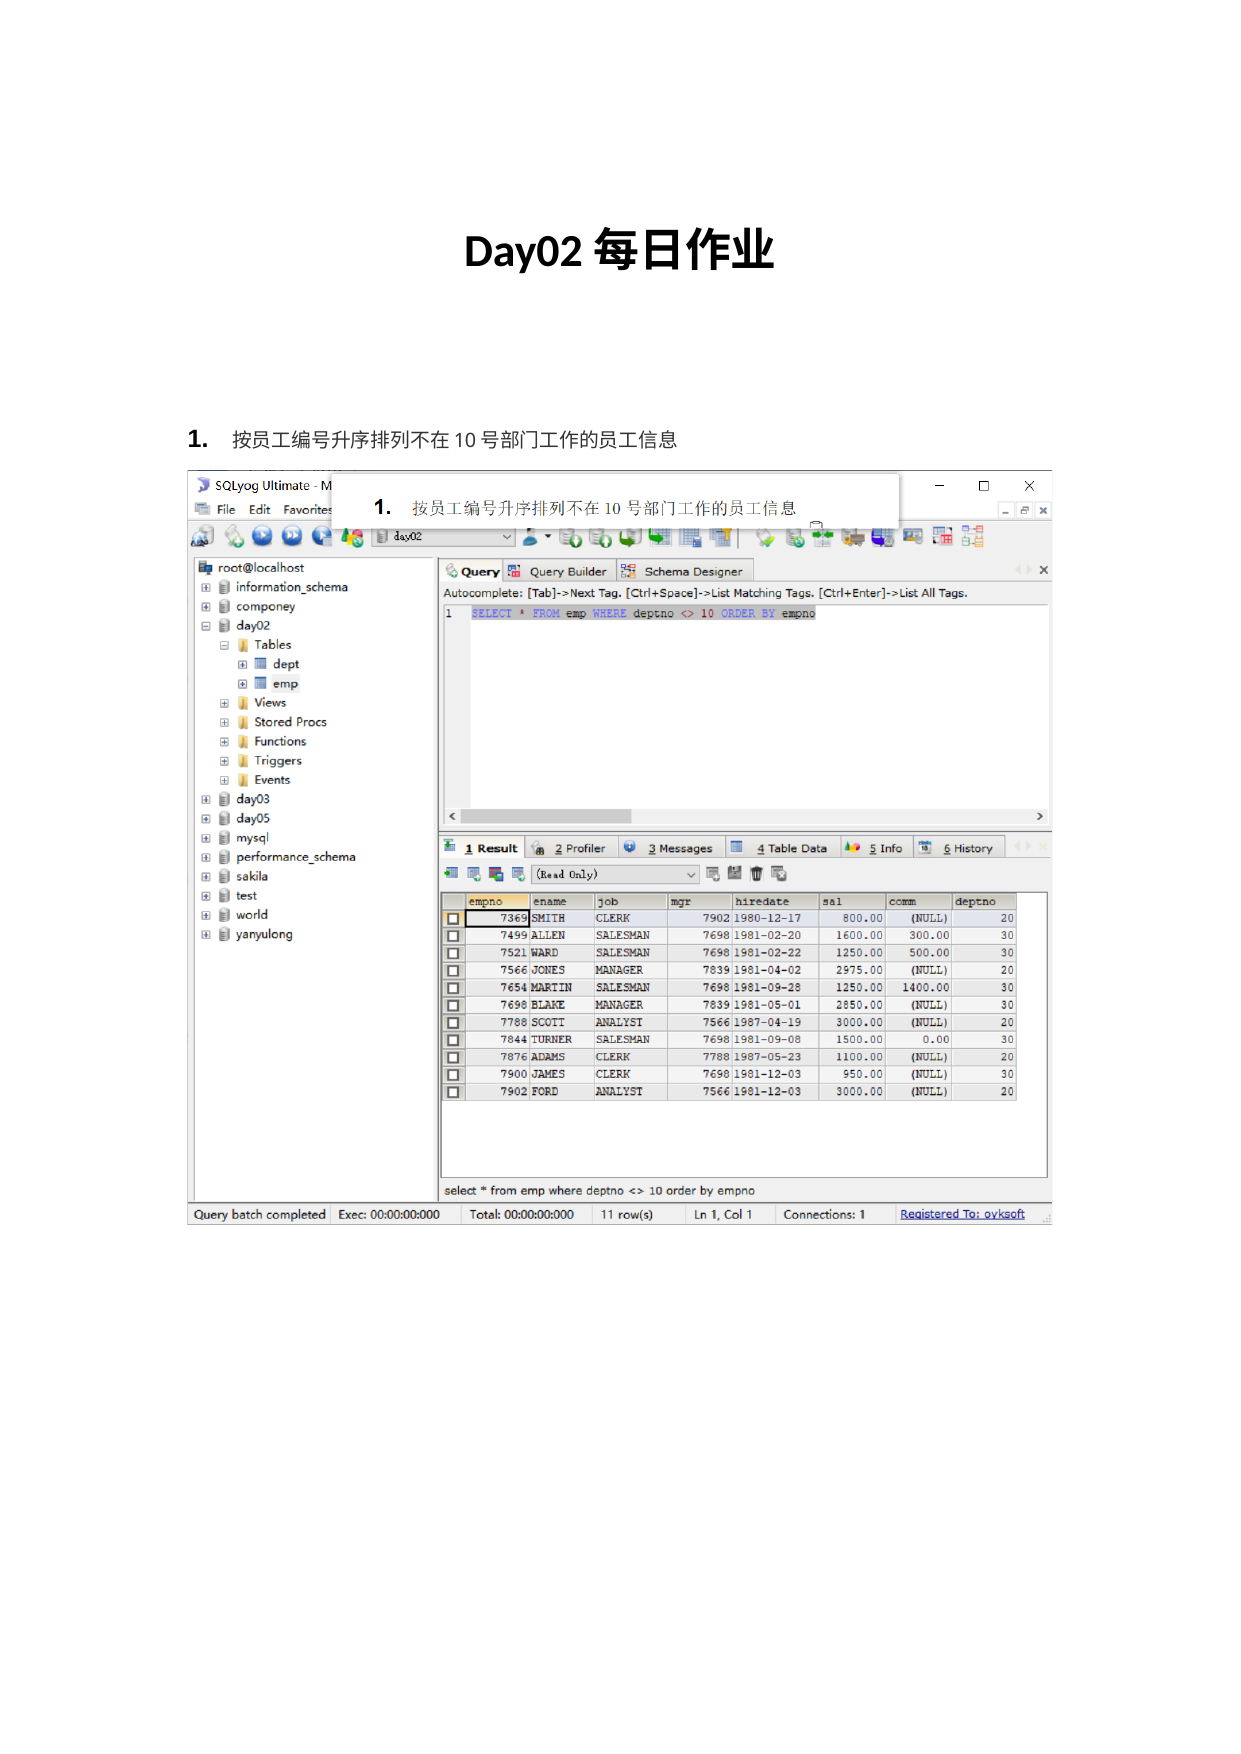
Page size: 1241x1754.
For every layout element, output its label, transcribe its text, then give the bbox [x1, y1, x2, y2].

subtitle Day02 每日作业 [187, 197, 1053, 295]
picture [187, 470, 1053, 1225]
subtitle 按员工编号升序排列不在10号部门工作的员工信息 [187, 422, 1053, 454]
